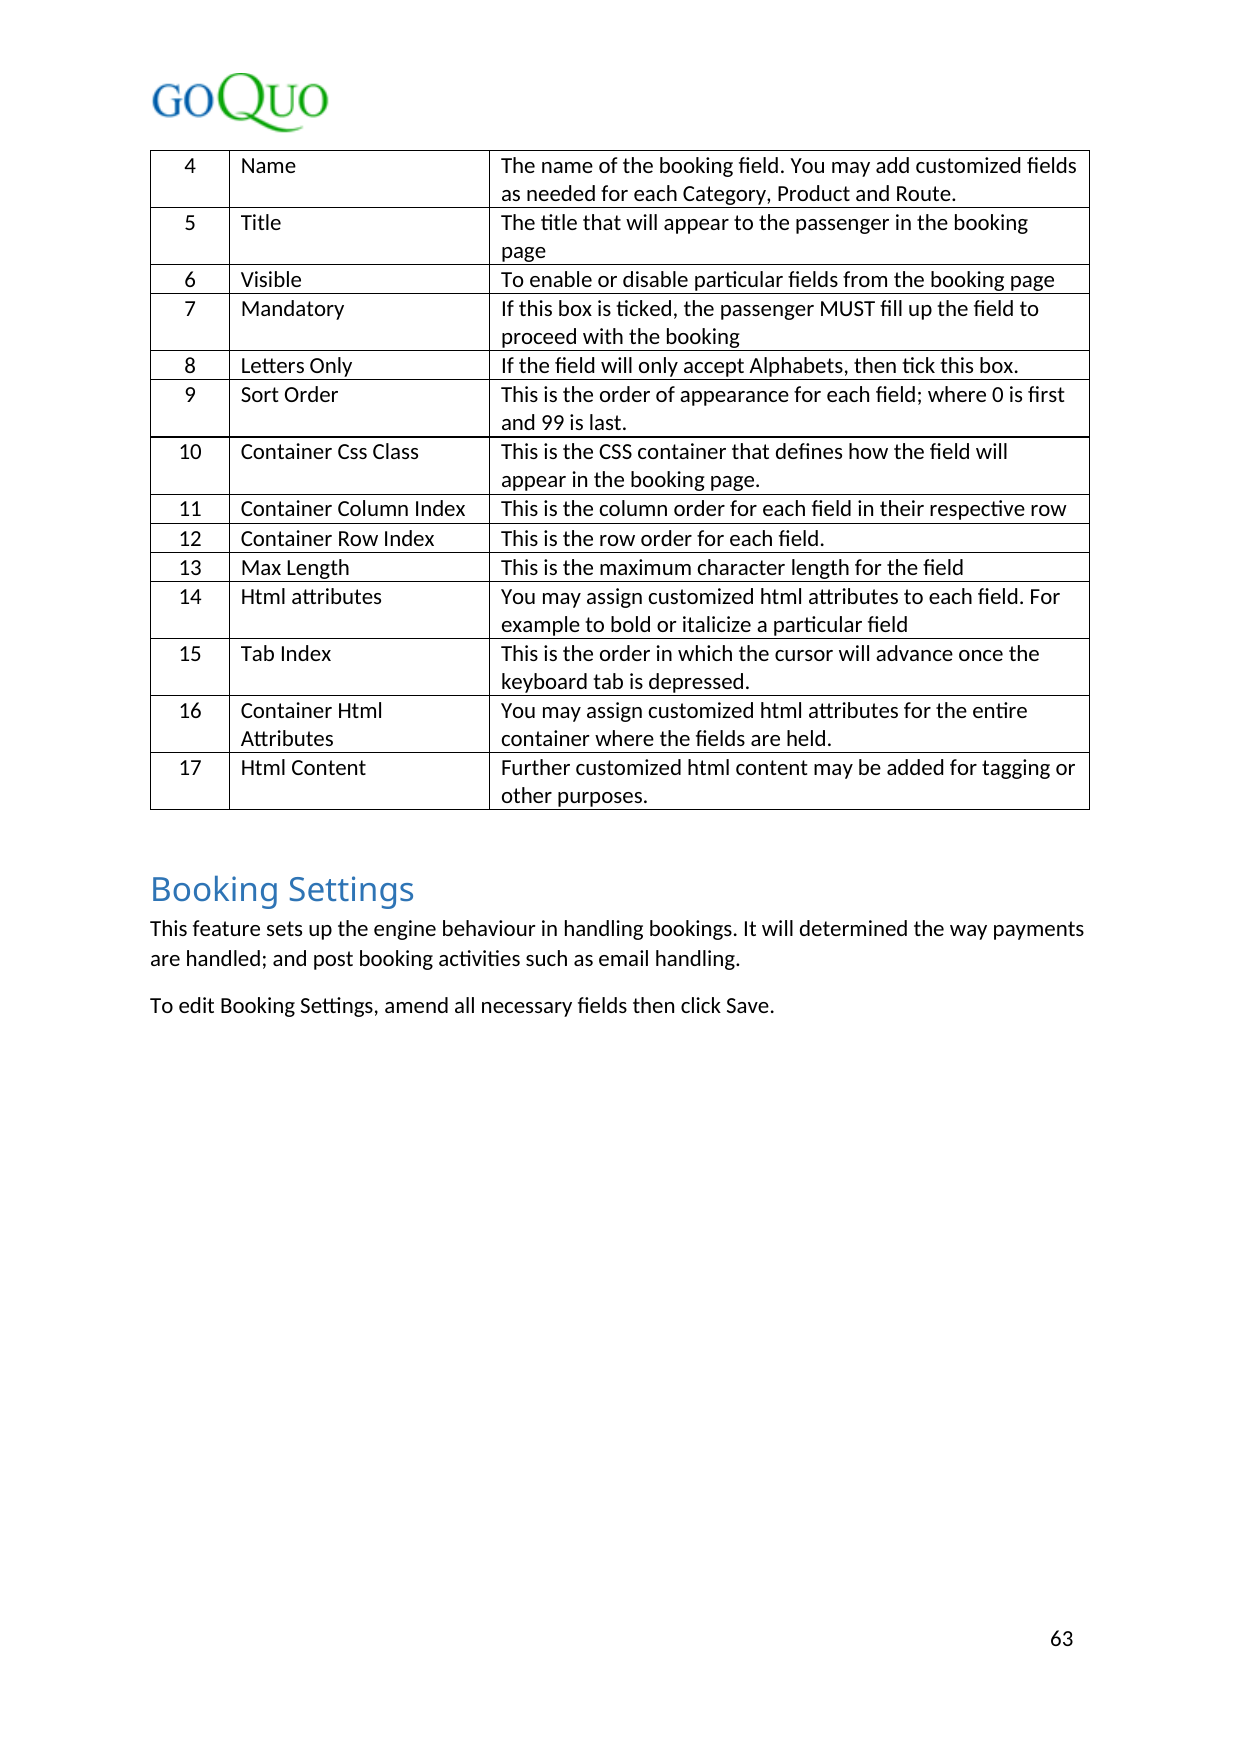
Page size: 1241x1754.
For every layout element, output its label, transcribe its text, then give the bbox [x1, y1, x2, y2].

table_cell 15 [151, 639, 229, 695]
table_cell Visible [230, 265, 489, 293]
table_cell This is the maximum character length for the field [490, 553, 1089, 581]
table_cell Html attributes [230, 582, 489, 638]
table_cell Container Column Index [230, 495, 489, 523]
table_cell The title that will appear to the passenger in the booking page [490, 208, 1089, 264]
table_cell Container Css Class [230, 438, 489, 493]
table_cell If this box is ticked, the passenger MUST fill up the field to proceed with the booking [490, 294, 1089, 350]
table_cell This is the order of appearance for each field; where 0 is first and 99 is last. [490, 380, 1089, 436]
table_cell 6 [151, 265, 229, 293]
table_cell 5 [151, 208, 229, 264]
table_cell 7 [151, 294, 229, 350]
table_cell Letters Only [230, 351, 489, 379]
table_cell You may assign customized html attributes to each field. For example to bold or italicize a particular field [490, 582, 1089, 638]
table_cell This is the column order for each field in their respective row [490, 495, 1089, 523]
table_cell This is the CSS container that defines how the field will appear in the booking page. [490, 438, 1089, 493]
table_cell The name of the booking field. You may add customized fields as needed for each Category, Product and Route. [490, 151, 1089, 207]
table_cell 8 [151, 351, 229, 379]
text To edit Booking Settings, amend all necessary fields then click Save. [150, 991, 1090, 1019]
table_cell Title [230, 208, 489, 264]
text This feature sets up the engine behaviour in handling bookings. It will determined the way payments are handled; and post booking activities such as email handling. [150, 914, 1090, 972]
table_cell Max Length [230, 553, 489, 581]
table_cell Mandatory [230, 294, 489, 350]
table_cell Name [230, 151, 489, 207]
table_cell 10 [151, 438, 229, 493]
table_cell To enable or disable particular fields from the booking page [490, 265, 1089, 293]
table_cell 14 [151, 582, 229, 638]
table_cell 13 [151, 553, 229, 581]
table_cell Html Content [230, 753, 489, 809]
subtitle Booking Settings [150, 865, 1090, 911]
table_cell 17 [151, 753, 229, 809]
table_cell Further customized html content may be added for tagging or other purposes. [490, 753, 1089, 809]
picture [150, 73, 330, 134]
table_cell This is the order in which the cursor will advance once the keyboard tab is depressed. [490, 639, 1089, 695]
table_cell 12 [151, 524, 229, 552]
table_cell 11 [151, 495, 229, 523]
table_cell This is the row order for each field. [490, 524, 1089, 552]
table_cell Sort Order [230, 380, 489, 436]
table_cell 16 [151, 696, 229, 752]
table_cell Container Row Index [230, 524, 489, 552]
table_cell You may assign customized html attributes for the entire container where the fields are held. [490, 696, 1089, 752]
table_cell Container Html Attributes [230, 696, 489, 752]
table_cell 4 [151, 151, 229, 207]
table_cell 9 [151, 380, 229, 436]
table_cell If the field will only accept Alphabets, then tick this box. [490, 351, 1089, 379]
table_cell Tab Index [230, 639, 489, 695]
